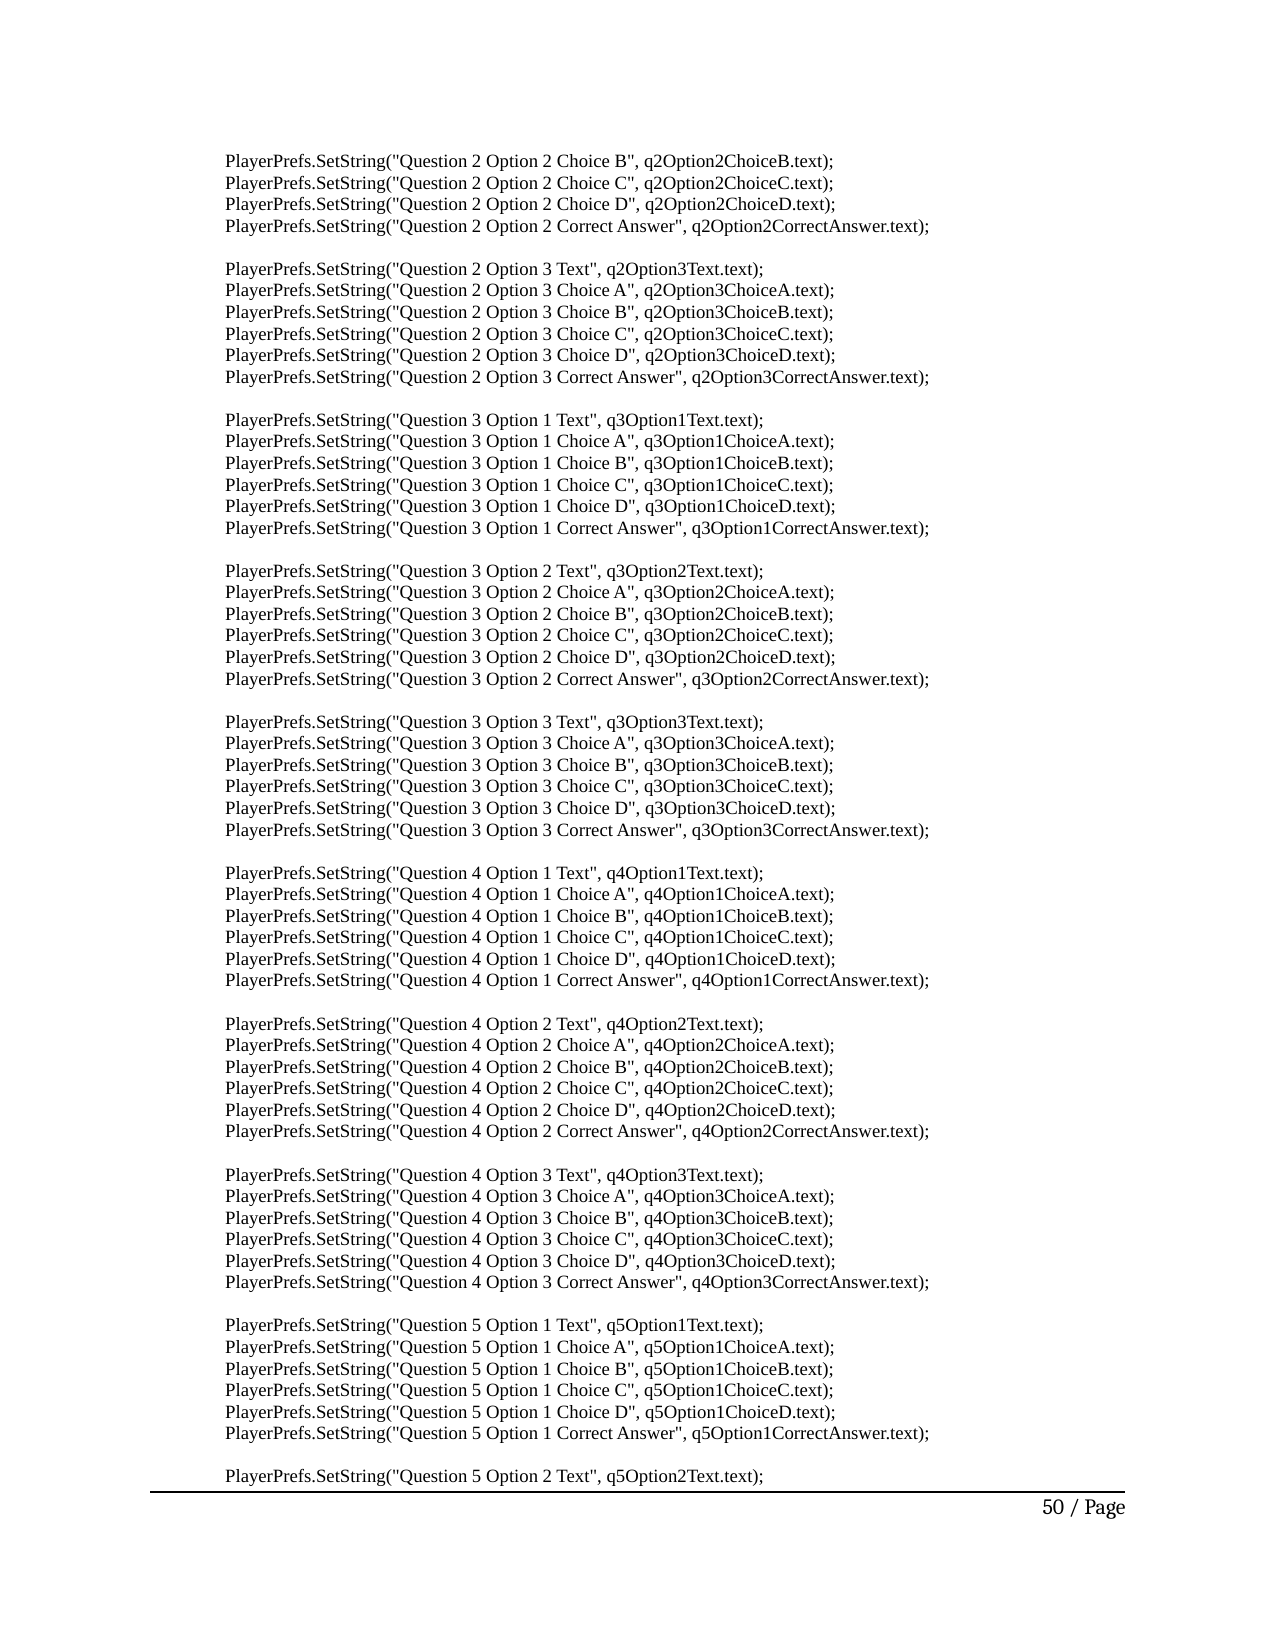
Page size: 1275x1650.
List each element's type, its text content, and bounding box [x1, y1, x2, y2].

text PlayerPrefs.SetString("Question 5 Option 1 Choice A", q5Option1ChoiceA.text); [150, 1336, 1125, 1357]
text PlayerPrefs.SetString("Question 4 Option 2 Choice D", q4Option2ChoiceD.text); [150, 1099, 1125, 1120]
text PlayerPrefs.SetString("Question 3 Option 3 Choice B", q3Option3ChoiceB.text); [150, 754, 1125, 775]
text PlayerPrefs.SetString("Question 3 Option 3 Choice C", q3Option3ChoiceC.text); [150, 775, 1125, 797]
text PlayerPrefs.SetString("Question 4 Option 2 Text", q4Option2Text.text); [150, 1012, 1125, 1034]
text PlayerPrefs.SetString("Question 4 Option 1 Choice B", q4Option1ChoiceB.text); [150, 905, 1125, 926]
text PlayerPrefs.SetString("Question 4 Option 1 Choice D", q4Option1ChoiceD.text); [150, 948, 1125, 969]
text PlayerPrefs.SetString("Question 4 Option 2 Choice A", q4Option2ChoiceA.text); [150, 1034, 1125, 1056]
text PlayerPrefs.SetString("Question 2 Option 3 Choice D", q2Option3ChoiceD.text); [150, 344, 1125, 366]
text PlayerPrefs.SetString("Question 3 Option 3 Correct Answer", q3Option3CorrectAnswer.text); [150, 818, 1125, 840]
text PlayerPrefs.SetString("Question 4 Option 3 Text", q4Option3Text.text); [150, 1163, 1125, 1185]
text PlayerPrefs.SetString("Question 3 Option 2 Choice D", q3Option2ChoiceD.text); [150, 646, 1125, 667]
text PlayerPrefs.SetString("Question 2 Option 2 Choice B", q2Option2ChoiceB.text); [150, 150, 1125, 172]
text PlayerPrefs.SetString("Question 3 Option 1 Choice C", q3Option1ChoiceC.text); [150, 473, 1125, 495]
text PlayerPrefs.SetString("Question 5 Option 1 Choice C", q5Option1ChoiceC.text); [150, 1379, 1125, 1401]
text PlayerPrefs.SetString("Question 4 Option 3 Choice B", q4Option3ChoiceB.text); [150, 1207, 1125, 1228]
text PlayerPrefs.SetString("Question 3 Option 3 Choice A", q3Option3ChoiceA.text); [150, 732, 1125, 754]
text PlayerPrefs.SetString("Question 2 Option 3 Choice B", q2Option3ChoiceB.text); [150, 301, 1125, 322]
text PlayerPrefs.SetString("Question 3 Option 1 Text", q3Option1Text.text); [150, 409, 1125, 430]
text PlayerPrefs.SetString("Question 3 Option 3 Choice D", q3Option3ChoiceD.text); [150, 797, 1125, 818]
text PlayerPrefs.SetString("Question 4 Option 3 Choice A", q4Option3ChoiceA.text); [150, 1185, 1125, 1207]
text PlayerPrefs.SetString("Question 3 Option 2 Text", q3Option2Text.text); [150, 560, 1125, 581]
text PlayerPrefs.SetString("Question 4 Option 2 Choice B", q4Option2ChoiceB.text); [150, 1056, 1125, 1077]
text PlayerPrefs.SetString("Question 5 Option 1 Correct Answer", q5Option1CorrectAnswer.text); [150, 1422, 1125, 1444]
text PlayerPrefs.SetString("Question 4 Option 1 Choice A", q4Option1ChoiceA.text); [150, 883, 1125, 905]
text PlayerPrefs.SetString("Question 3 Option 2 Choice A", q3Option2ChoiceA.text); [150, 581, 1125, 603]
text PlayerPrefs.SetString("Question 4 Option 3 Choice D", q4Option3ChoiceD.text); [150, 1250, 1125, 1271]
text PlayerPrefs.SetString("Question 3 Option 3 Text", q3Option3Text.text); [150, 711, 1125, 732]
text PlayerPrefs.SetString("Question 3 Option 2 Choice C", q3Option2ChoiceC.text); [150, 624, 1125, 646]
text PlayerPrefs.SetString("Question 5 Option 1 Choice B", q5Option1ChoiceB.text); [150, 1357, 1125, 1379]
text PlayerPrefs.SetString("Question 4 Option 1 Correct Answer", q4Option1CorrectAnswer.text); [150, 969, 1125, 991]
text PlayerPrefs.SetString("Question 3 Option 2 Choice B", q3Option2ChoiceB.text); [150, 603, 1125, 624]
text PlayerPrefs.SetString("Question 2 Option 3 Correct Answer", q2Option3CorrectAnswer.text); [150, 366, 1125, 387]
text PlayerPrefs.SetString("Question 4 Option 2 Correct Answer", q4Option2CorrectAnswer.text); [150, 1120, 1125, 1142]
text PlayerPrefs.SetString("Question 5 Option 1 Choice D", q5Option1ChoiceD.text); [150, 1401, 1125, 1422]
text PlayerPrefs.SetString("Question 3 Option 2 Correct Answer", q3Option2CorrectAnswer.text); [150, 667, 1125, 689]
text PlayerPrefs.SetString("Question 5 Option 2 Text", q5Option2Text.text); [150, 1465, 1125, 1487]
text PlayerPrefs.SetString("Question 2 Option 2 Correct Answer", q2Option2CorrectAnswer.text); [150, 215, 1125, 236]
text PlayerPrefs.SetString("Question 3 Option 1 Choice A", q3Option1ChoiceA.text); [150, 430, 1125, 452]
text PlayerPrefs.SetString("Question 2 Option 2 Choice D", q2Option2ChoiceD.text); [150, 193, 1125, 215]
text PlayerPrefs.SetString("Question 2 Option 2 Choice C", q2Option2ChoiceC.text); [150, 172, 1125, 193]
text PlayerPrefs.SetString("Question 2 Option 3 Text", q2Option3Text.text); [150, 258, 1125, 279]
text PlayerPrefs.SetString("Question 4 Option 1 Text", q4Option1Text.text); [150, 862, 1125, 883]
text PlayerPrefs.SetString("Question 4 Option 3 Choice C", q4Option3ChoiceC.text); [150, 1228, 1125, 1250]
text PlayerPrefs.SetString("Question 4 Option 1 Choice C", q4Option1ChoiceC.text); [150, 926, 1125, 948]
text PlayerPrefs.SetString("Question 3 Option 1 Choice D", q3Option1ChoiceD.text); [150, 495, 1125, 517]
text PlayerPrefs.SetString("Question 3 Option 1 Correct Answer", q3Option1CorrectAnswer.text); [150, 517, 1125, 538]
text PlayerPrefs.SetString("Question 4 Option 2 Choice C", q4Option2ChoiceC.text); [150, 1077, 1125, 1099]
text PlayerPrefs.SetString("Question 2 Option 3 Choice A", q2Option3ChoiceA.text); [150, 279, 1125, 301]
text PlayerPrefs.SetString("Question 5 Option 1 Text", q5Option1Text.text); [150, 1314, 1125, 1336]
text PlayerPrefs.SetString("Question 2 Option 3 Choice C", q2Option3ChoiceC.text); [150, 322, 1125, 344]
text PlayerPrefs.SetString("Question 3 Option 1 Choice B", q3Option1ChoiceB.text); [150, 452, 1125, 473]
text PlayerPrefs.SetString("Question 4 Option 3 Correct Answer", q4Option3CorrectAnswer.text); [150, 1271, 1125, 1293]
